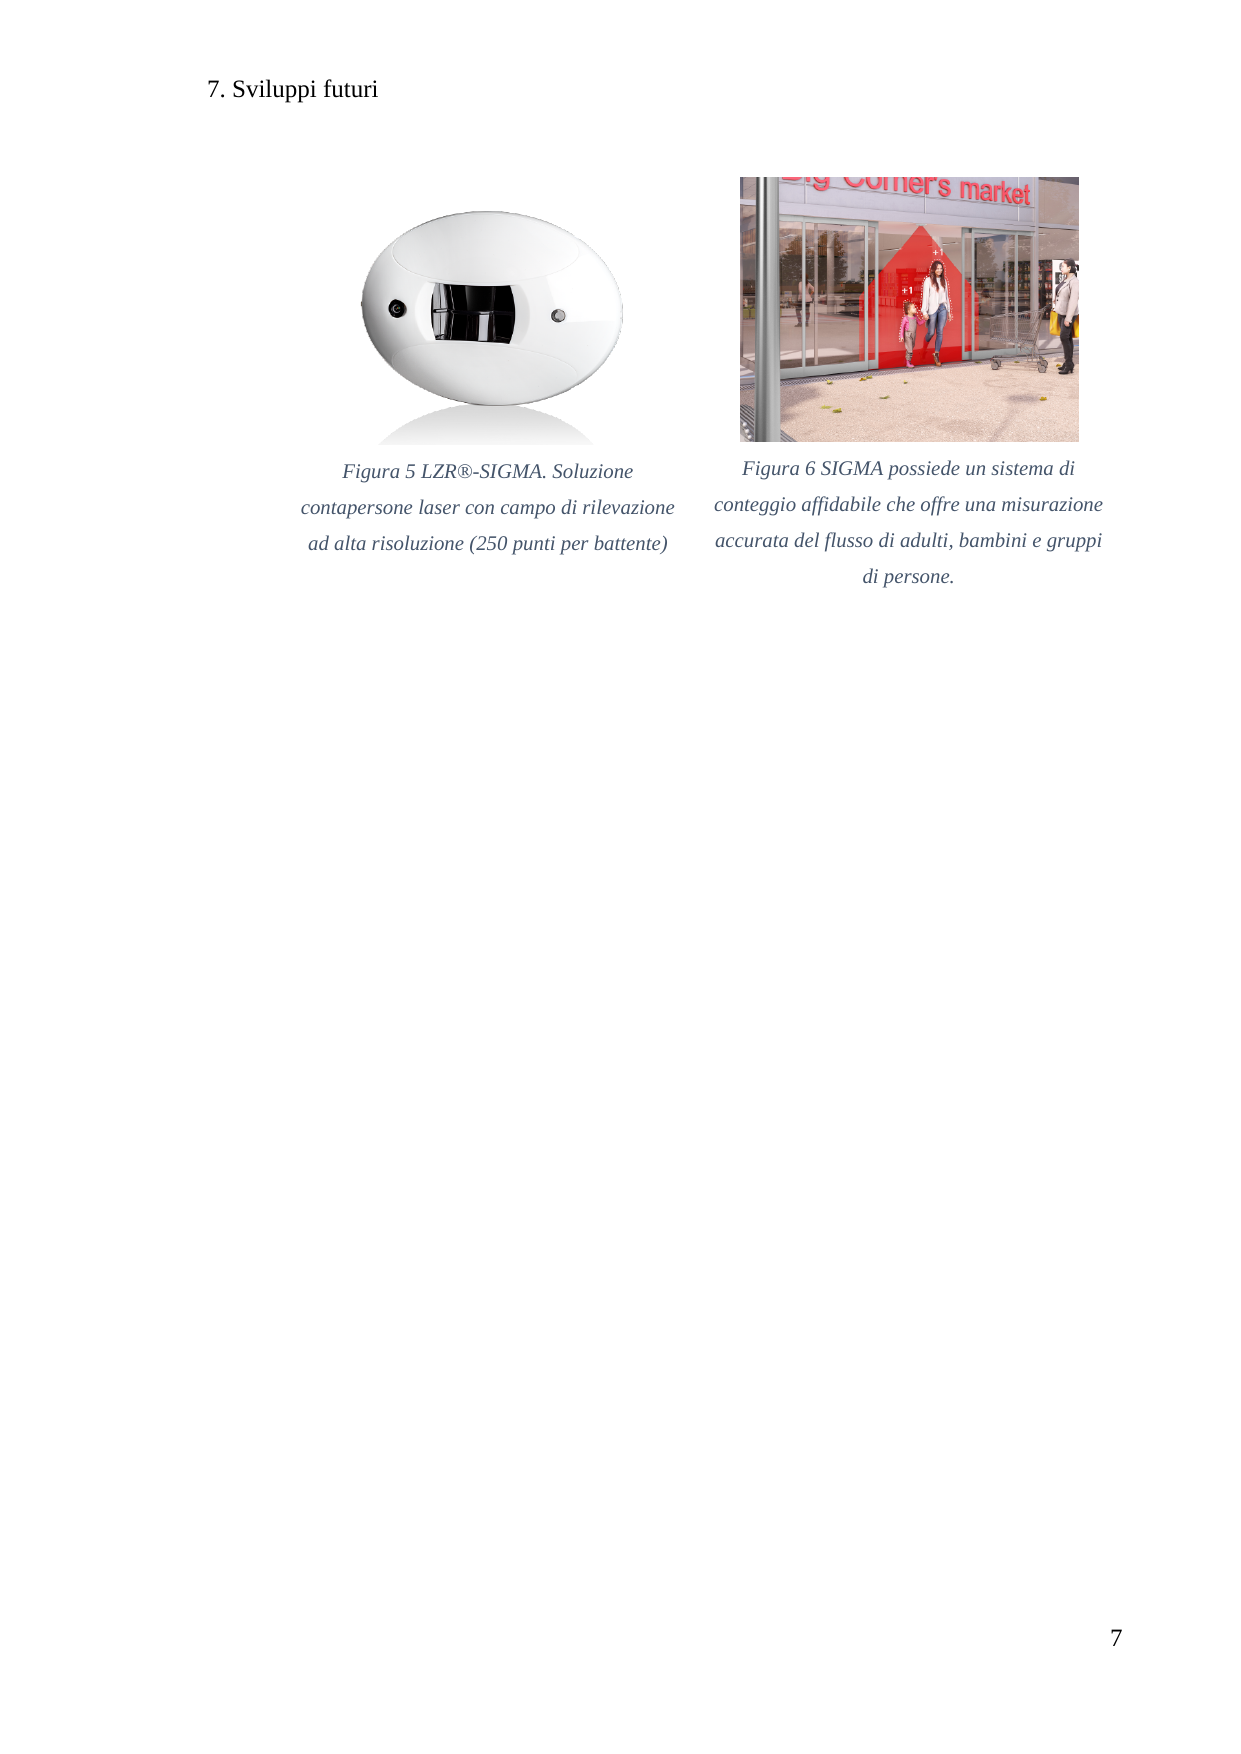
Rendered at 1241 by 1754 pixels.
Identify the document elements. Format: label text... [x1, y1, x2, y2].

table_header Figura 5 LZR®-SIGMA. Soluzione contapersone laser con campo di rilevazione ad alta risoluzione (250 punti per battente) [281, 177, 697, 619]
table_header Figura 6 SIGMA possiede un sistema di conteggio affidabile che offre una misurazione accurata del flusso di adulti, bambini e gruppi di persone. [697, 177, 1122, 619]
picture [740, 177, 1079, 442]
picture [319, 177, 658, 445]
